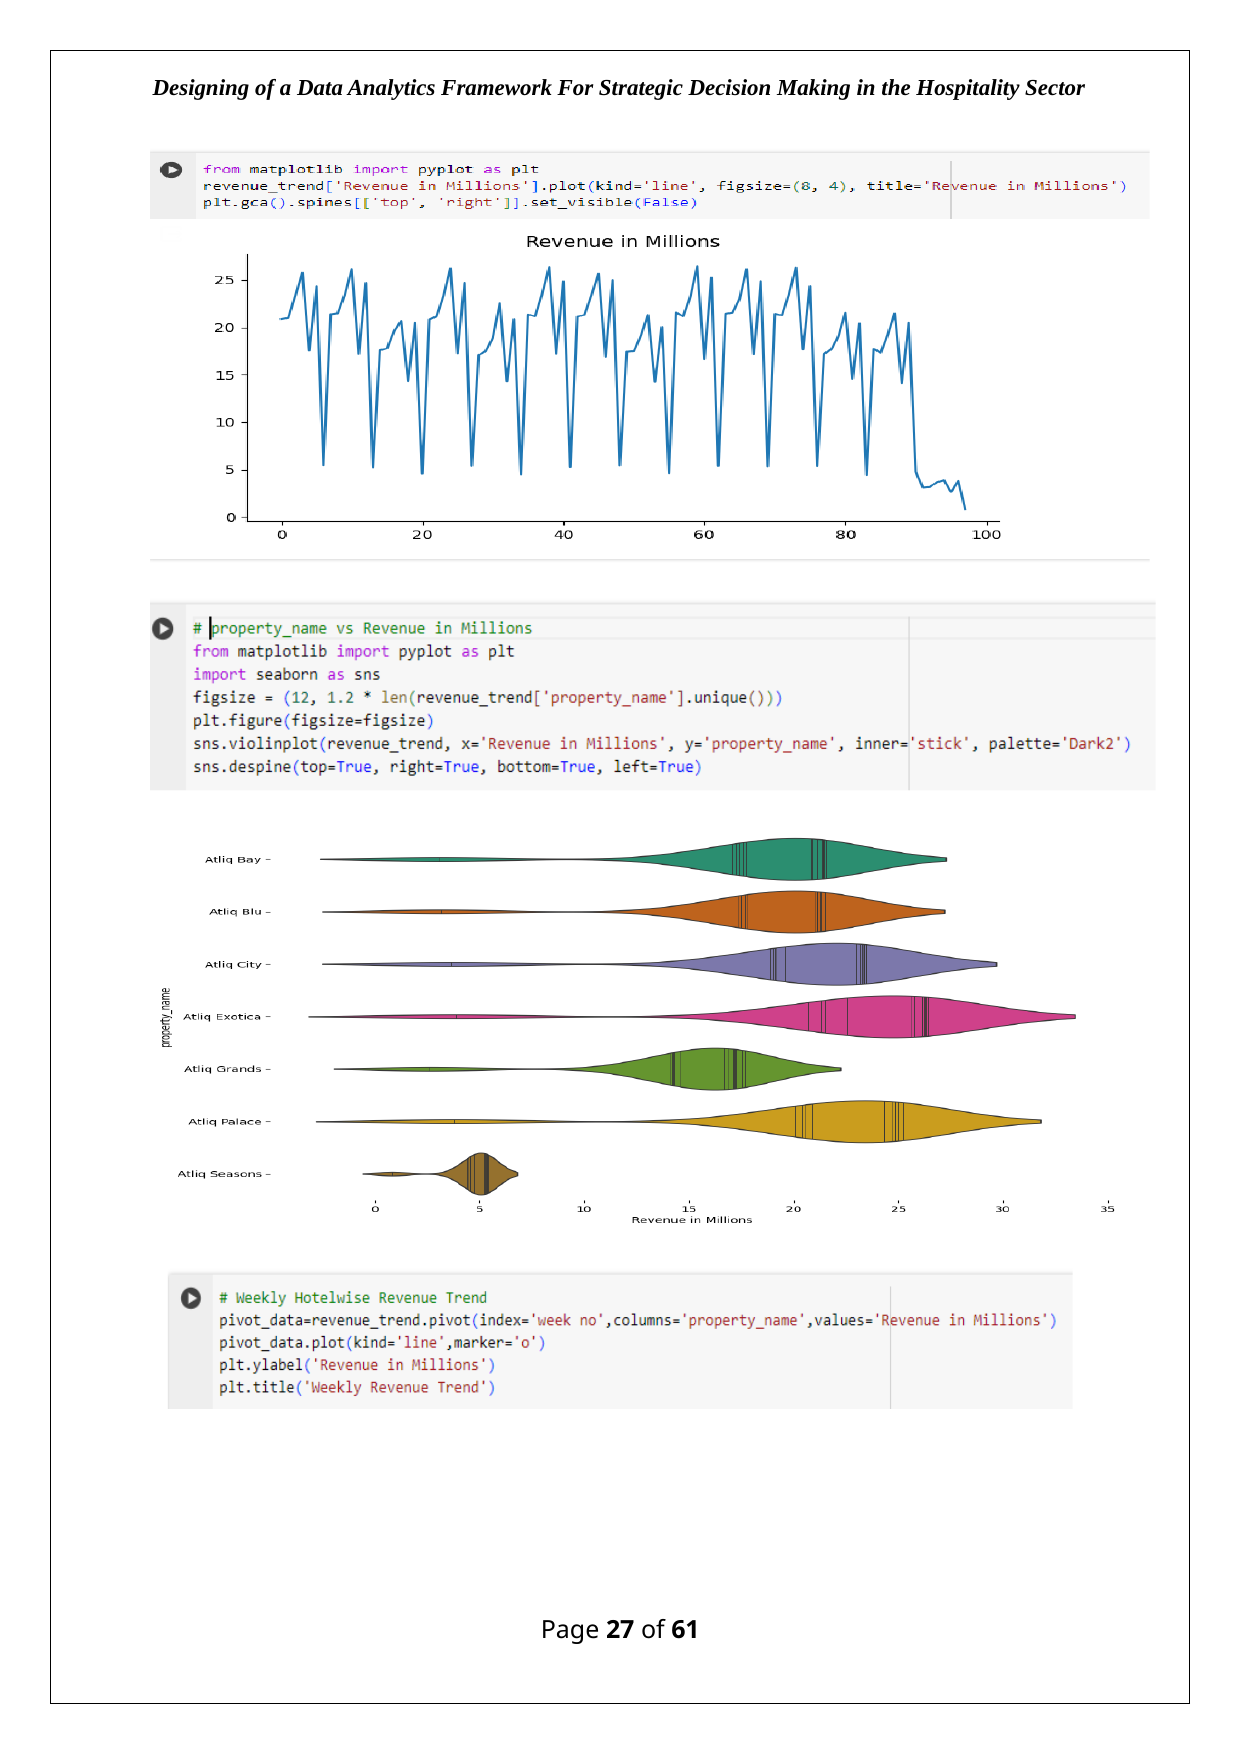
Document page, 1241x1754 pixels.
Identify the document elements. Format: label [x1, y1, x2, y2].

picture [150, 147, 1150, 563]
picture [150, 596, 1156, 794]
picture [167, 1263, 1073, 1409]
picture [150, 827, 1124, 1230]
